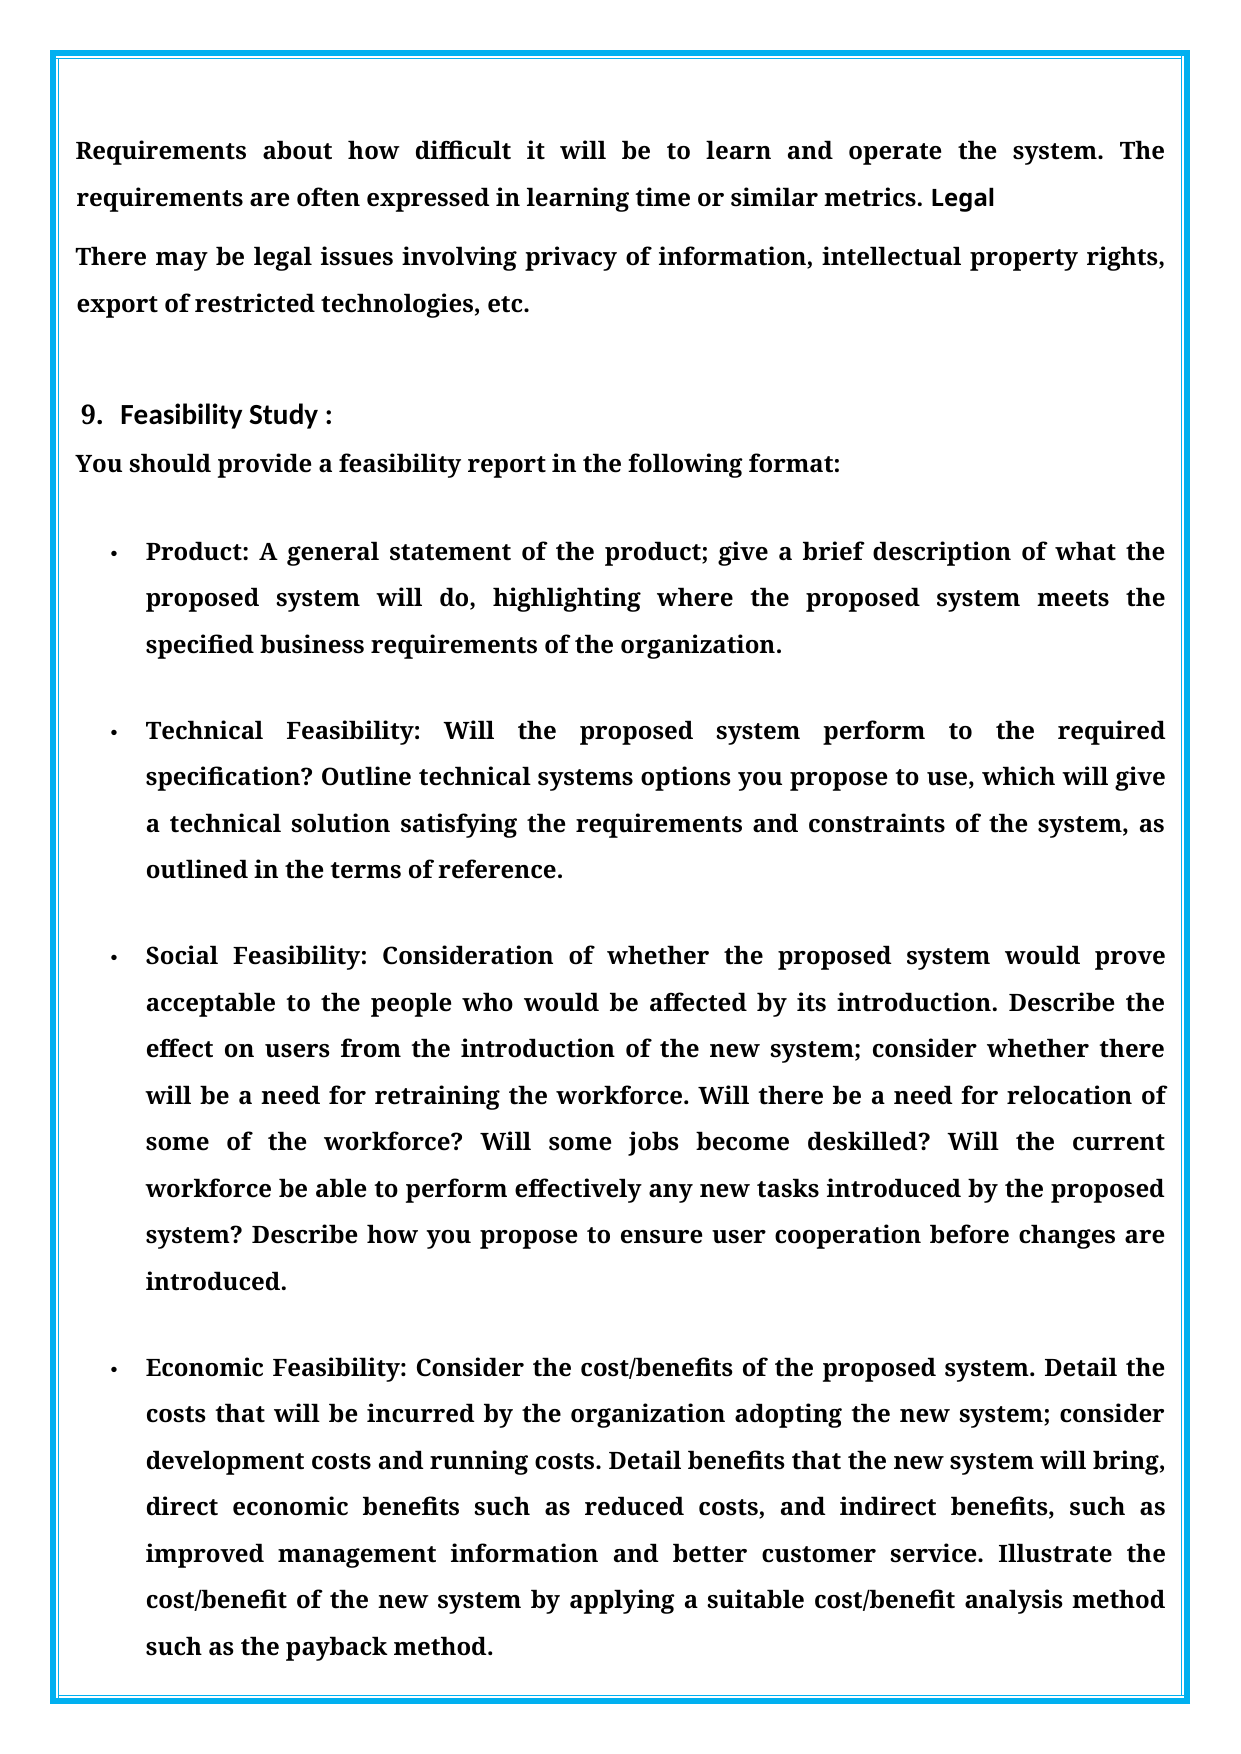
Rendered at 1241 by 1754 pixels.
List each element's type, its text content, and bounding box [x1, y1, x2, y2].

text Requirements about how difficult it will be to learn and operate the system. The requirements are often expressed in learning time or similar metrics. Legal [75, 134, 1167, 213]
list Product: A general statement of the product; give a brief description of what the proposed system will do, highlighting where the proposed system meets the specified business requirements of the organization. [110, 535, 1167, 660]
list Feasibility Study : [81, 396, 1165, 432]
list Technical Feasibility: Will the proposed system perform to the required specification? Outline technical systems options you propose to use, which will give a technical solution satisfying the requirements and constraints of the system, as outlined in the terms of reference. [110, 713, 1167, 886]
list Economic Feasibility: Consider the cost/benefits of the proposed system. Detail the costs that will be incurred by the organization adopting the new system; consider development costs and running costs. Detail benefits that the new system will bring, direct economic benefits such as reduced costs, and indirect benefits, such as improved management information and better customer service. Illustrate the cost/benefit of the new system by applying a suitable cost/benefit analysis method such as the payback method. [110, 1350, 1167, 1662]
text There may be legal issues involving privacy of information, intellectual property rights, export of restricted technologies, etc. [75, 240, 1167, 319]
text You should provide a feasibility report in the following format: [75, 447, 1167, 479]
list Social Feasibility: Consideration of whether the proposed system would prove acceptable to the people who would be affected by its introduction. Describe the effect on users from the introduction of the new system; consider whether there will be a need for retraining the workforce. Will there be a need for relocation of some of the workforce? Will some jobs become deskilled? Will the current workforce be able to perform effectively any new tasks introduced by the proposed system? Describe how you propose to ensure user cooperation before changes are introduced. [110, 939, 1167, 1297]
